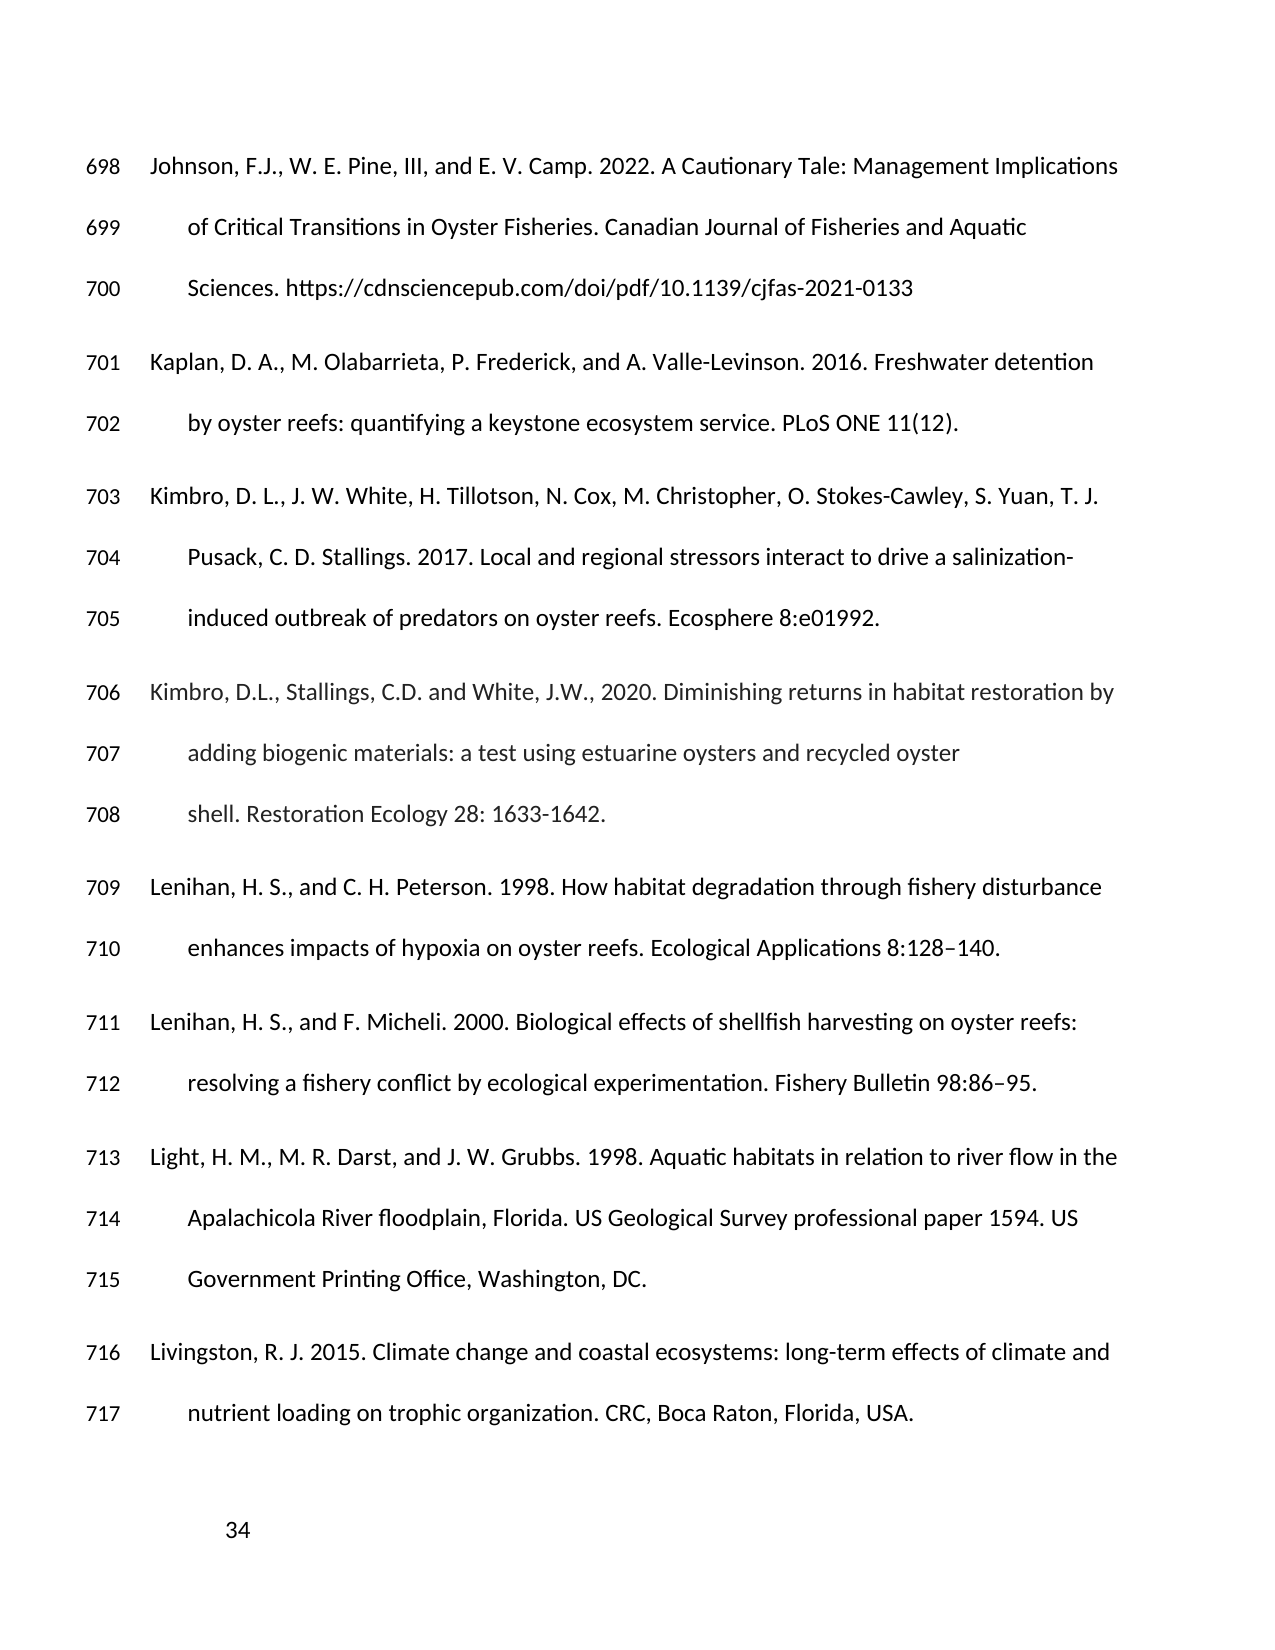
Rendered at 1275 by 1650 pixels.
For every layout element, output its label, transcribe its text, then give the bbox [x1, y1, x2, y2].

text Light, H. M., M. R. Darst, and J. W. Grubbs. 1998. Aquatic habitats in relation to river flow in the Apalachicola River floodplain, Florida. US Geological Survey professional paper 1594. US Government Printing Office, Washington, DC. [150, 1141, 1125, 1293]
text Kaplan, D. A., M. Olabarrieta, P. Frederick, and A. Valle-Levinson. 2016. Freshwater detention by oyster reefs: quantifying a keystone ecosystem service. PLoS ONE 11(12). [150, 346, 1125, 437]
text Johnson, F.J., W. E. Pine, III, and E. V. Camp. 2022. A Cautionary Tale: Management Implications of Critical Transitions in Oyster Fisheries. Canadian Journal of Fisheries and Aquatic Sciences. https://cdnsciencepub.com/doi/pdf/10.1139/cjfas-2021-0133 [150, 150, 1125, 303]
text Kimbro, D.L., Stallings, C.D. and White, J.W., 2020. Diminishing returns in habitat restoration by adding biogenic materials: a test using estuarine oysters and recycled oyster shell. Restoration Ecology 28: 1633-1642. [150, 676, 1125, 828]
text Lenihan, H. S., and C. H. Peterson. 1998. How habitat degradation through fishery disturbance enhances impacts of hypoxia on oyster reefs. Ecological Applications 8:128–140. [150, 871, 1125, 963]
text Lenihan, H. S., and F. Micheli. 2000. Biological effects of shellfish harvesting on oyster reefs: resolving a fishery conflict by ecological experimentation. Fishery Bulletin 98:86–95. [150, 1006, 1125, 1098]
text Livingston, R. J. 2015. Climate change and coastal ecosystems: long-term effects of climate and nutrient loading on trophic organization. CRC, Boca Raton, Florida, USA. [150, 1336, 1125, 1428]
text Kimbro, D. L., J. W. White, H. Tillotson, N. Cox, M. Christopher, O. Stokes-Cawley, S. Yuan, T. J. Pusack, C. D. Stallings. 2017. Local and regional stressors interact to drive a salinization-induced outbreak of predators on oyster reefs. Ecosphere 8:e01992. [150, 480, 1125, 633]
